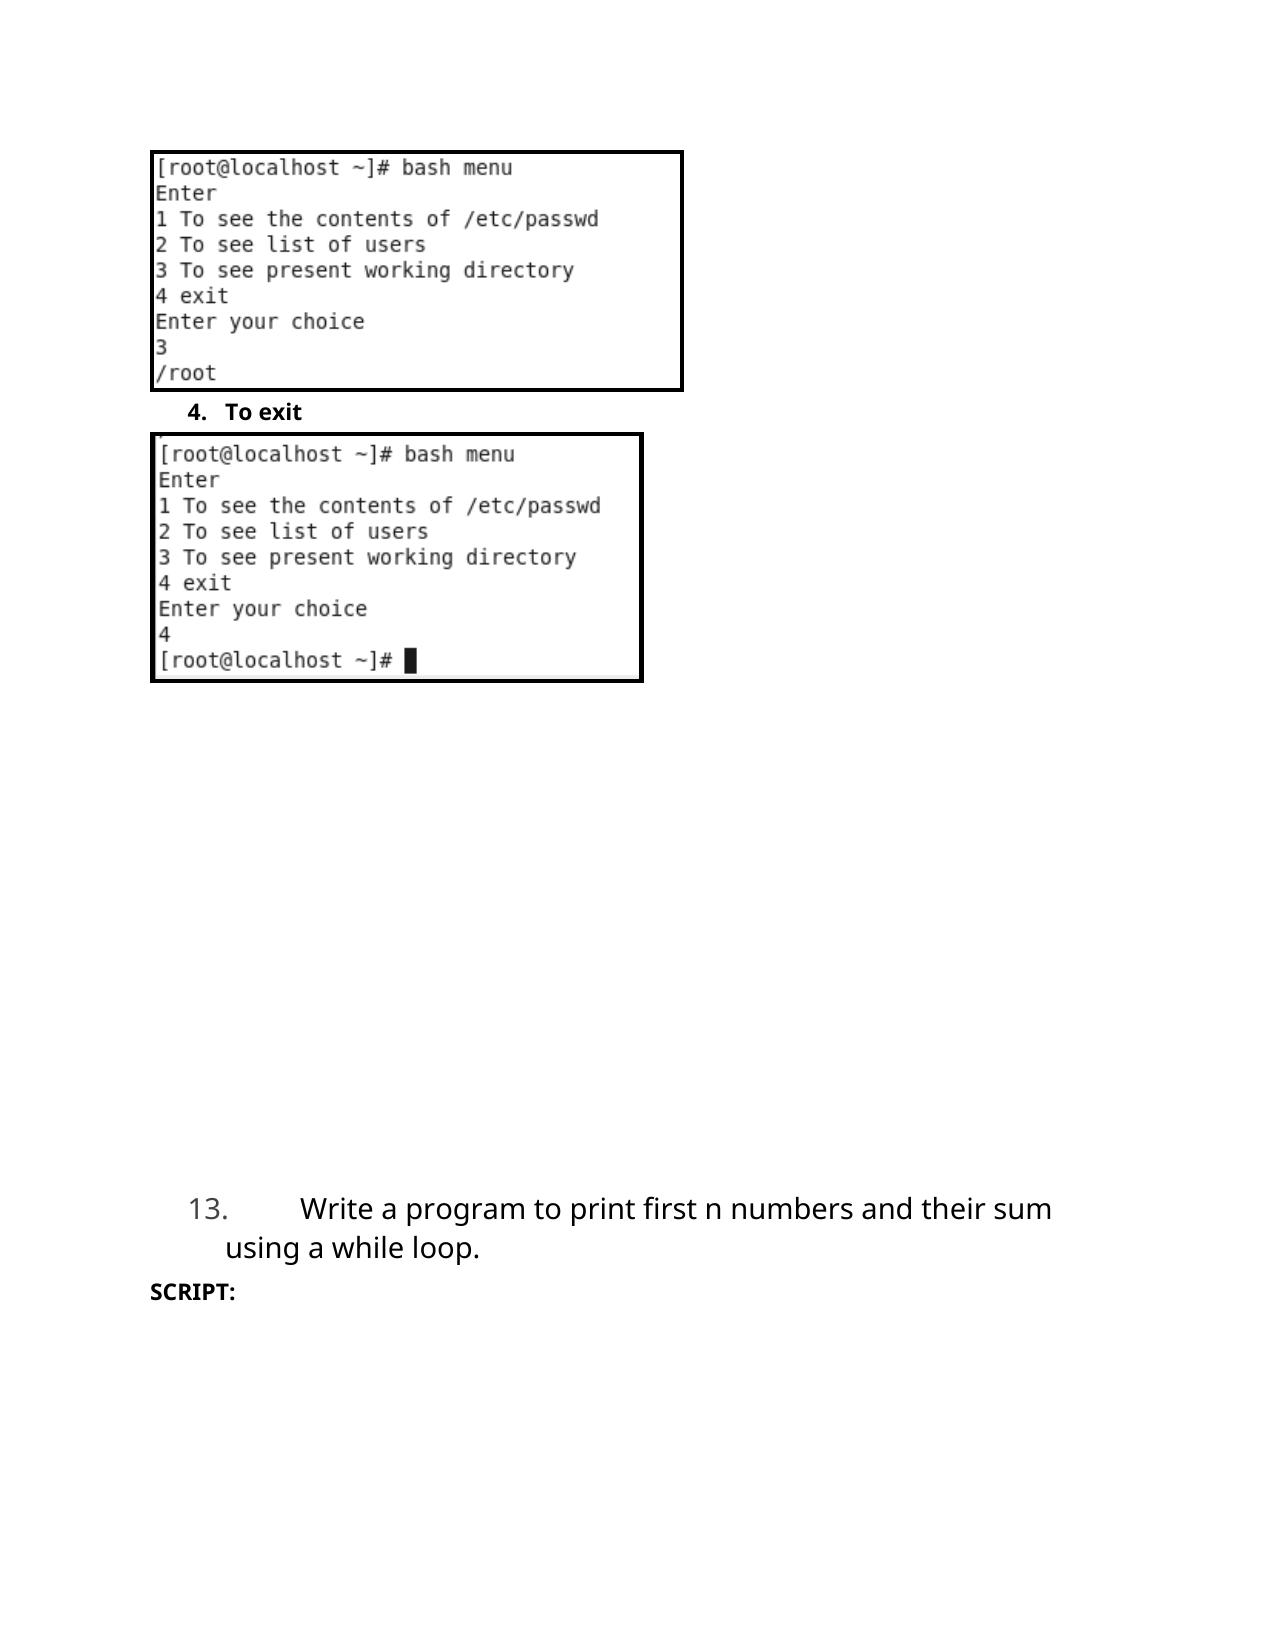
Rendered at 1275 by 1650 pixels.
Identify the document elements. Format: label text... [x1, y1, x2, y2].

subtitle Write a program to print first n numbers and their sum using a while loop. [187, 1188, 1125, 1267]
text SCRIPT: [150, 1276, 1125, 1307]
picture [154, 154, 680, 388]
list To exit [187, 396, 1125, 427]
picture [154, 436, 639, 679]
